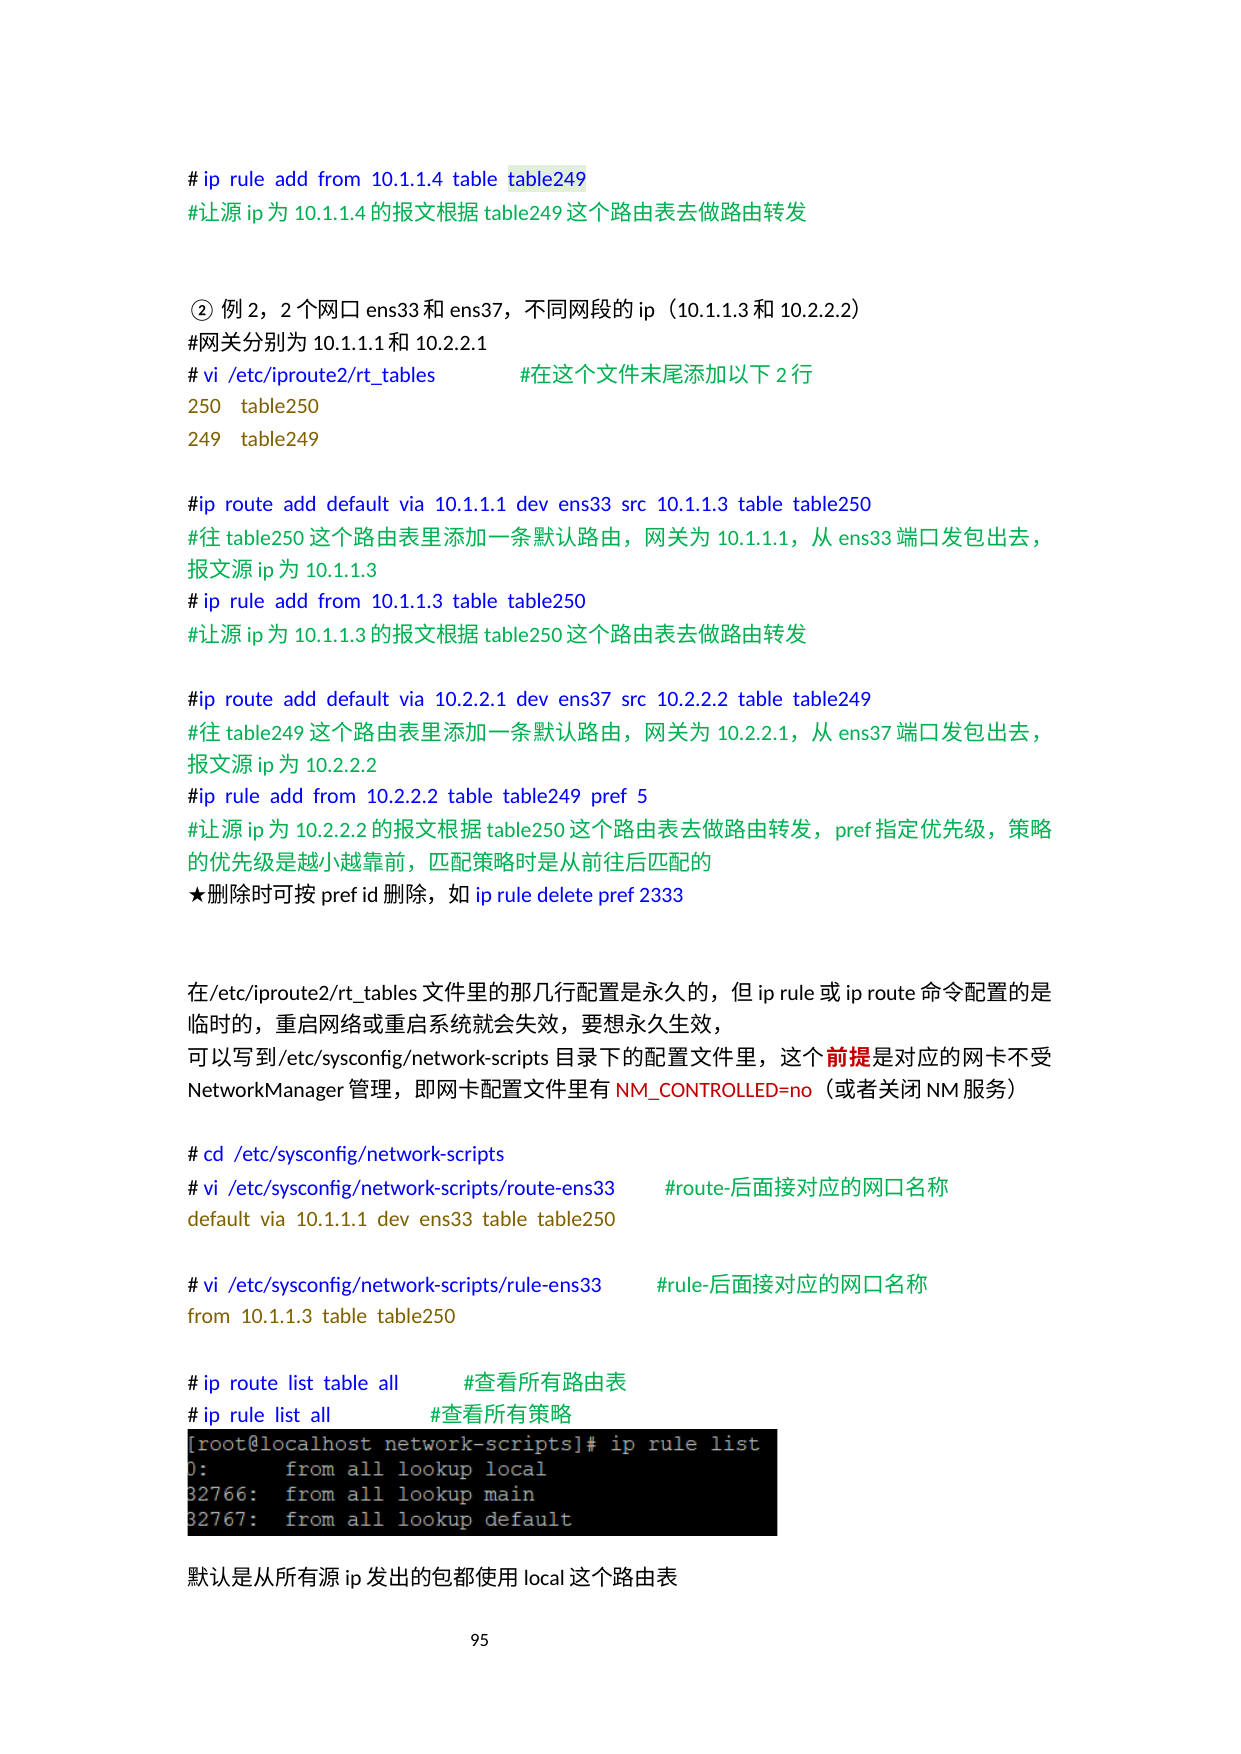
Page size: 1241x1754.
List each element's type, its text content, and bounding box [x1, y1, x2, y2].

text # ip route list table all #查看所有路由表 [187, 1364, 1053, 1397]
text #往table249这个路由表里添加一条默认路由，网关为10.2.2.1，从ens37端口发包出去，报文源ip为10.2.2.2 [187, 714, 1053, 779]
text 可以写到/etc/sysconfig/network-scripts目录下的配置文件里，这个前提是对应的网卡不受NetworkManager管理，即网卡配置文件里有NM_CONTROLLED=no（或者关闭NM服务） [187, 1039, 1053, 1104]
text #网关分别为10.1.1.1和10.2.2.1 [187, 324, 1053, 357]
text ★删除时可按pref id删除，如 ip rule delete pref 2333 [187, 877, 1053, 909]
text # ip rule add from 10.1.1.4 table table249 [187, 162, 1053, 194]
text 在/etc/iproute2/rt_tables文件里的那几行配置是永久的，但ip rule或ip route命令配置的是临时的，重启网络或重启系统就会失效，要想永久生效， [187, 974, 1053, 1039]
text #让源ip为10.2.2.2的报文根据table250这个路由表去做路由转发，pref指定优先级，策略的优先级是越小越靠前，匹配策略时是从前往后匹配的 [187, 812, 1053, 877]
text # cd /etc/sysconfig/network-scripts [187, 1137, 1053, 1169]
text 250 table250 [187, 389, 1053, 422]
text # ip rule list all #查看所有策略 [187, 1397, 1053, 1429]
text 默认是从所有源ip发出的包都使用local这个路由表 [187, 1559, 1053, 1592]
text from 10.1.1.3 table table250 [187, 1299, 1053, 1332]
picture [187, 1429, 778, 1536]
text #ip rule add from 10.2.2.2 table table249 pref 5 [187, 779, 1053, 812]
text # vi /etc/sysconfig/network-scripts/route-ens33 #route-后面接对应的网口名称 [187, 1169, 1053, 1202]
text default via 10.1.1.1 dev ens33 table table250 [187, 1202, 1053, 1234]
text # vi /etc/sysconfig/network-scripts/rule-ens33 #rule-后面接对应的网口名称 [187, 1267, 1053, 1299]
text #让源ip为10.1.1.4的报文根据table249这个路由表去做路由转发 [187, 194, 1053, 227]
text #让源ip为10.1.1.3的报文根据table250这个路由表去做路由转发 [187, 617, 1053, 649]
text #往table250这个路由表里添加一条默认路由，网关为10.1.1.1，从ens33端口发包出去，报文源ip为10.1.1.3 [187, 519, 1053, 584]
text # ip rule add from 10.1.1.3 table table250 [187, 584, 1053, 617]
text #ip route add default via 10.2.2.1 dev ens37 src 10.2.2.2 table table249 [187, 682, 1053, 714]
text # vi /etc/iproute2/rt_tables #在这个文件末尾添加以下2行 [187, 357, 1053, 389]
text ②例2，2个网口ens33和ens37，不同网段的ip（10.1.1.3和10.2.2.2） [187, 292, 1053, 324]
text #ip route add default via 10.1.1.1 dev ens33 src 10.1.1.3 table table250 [187, 487, 1053, 519]
text 249 table249 [187, 422, 1053, 454]
